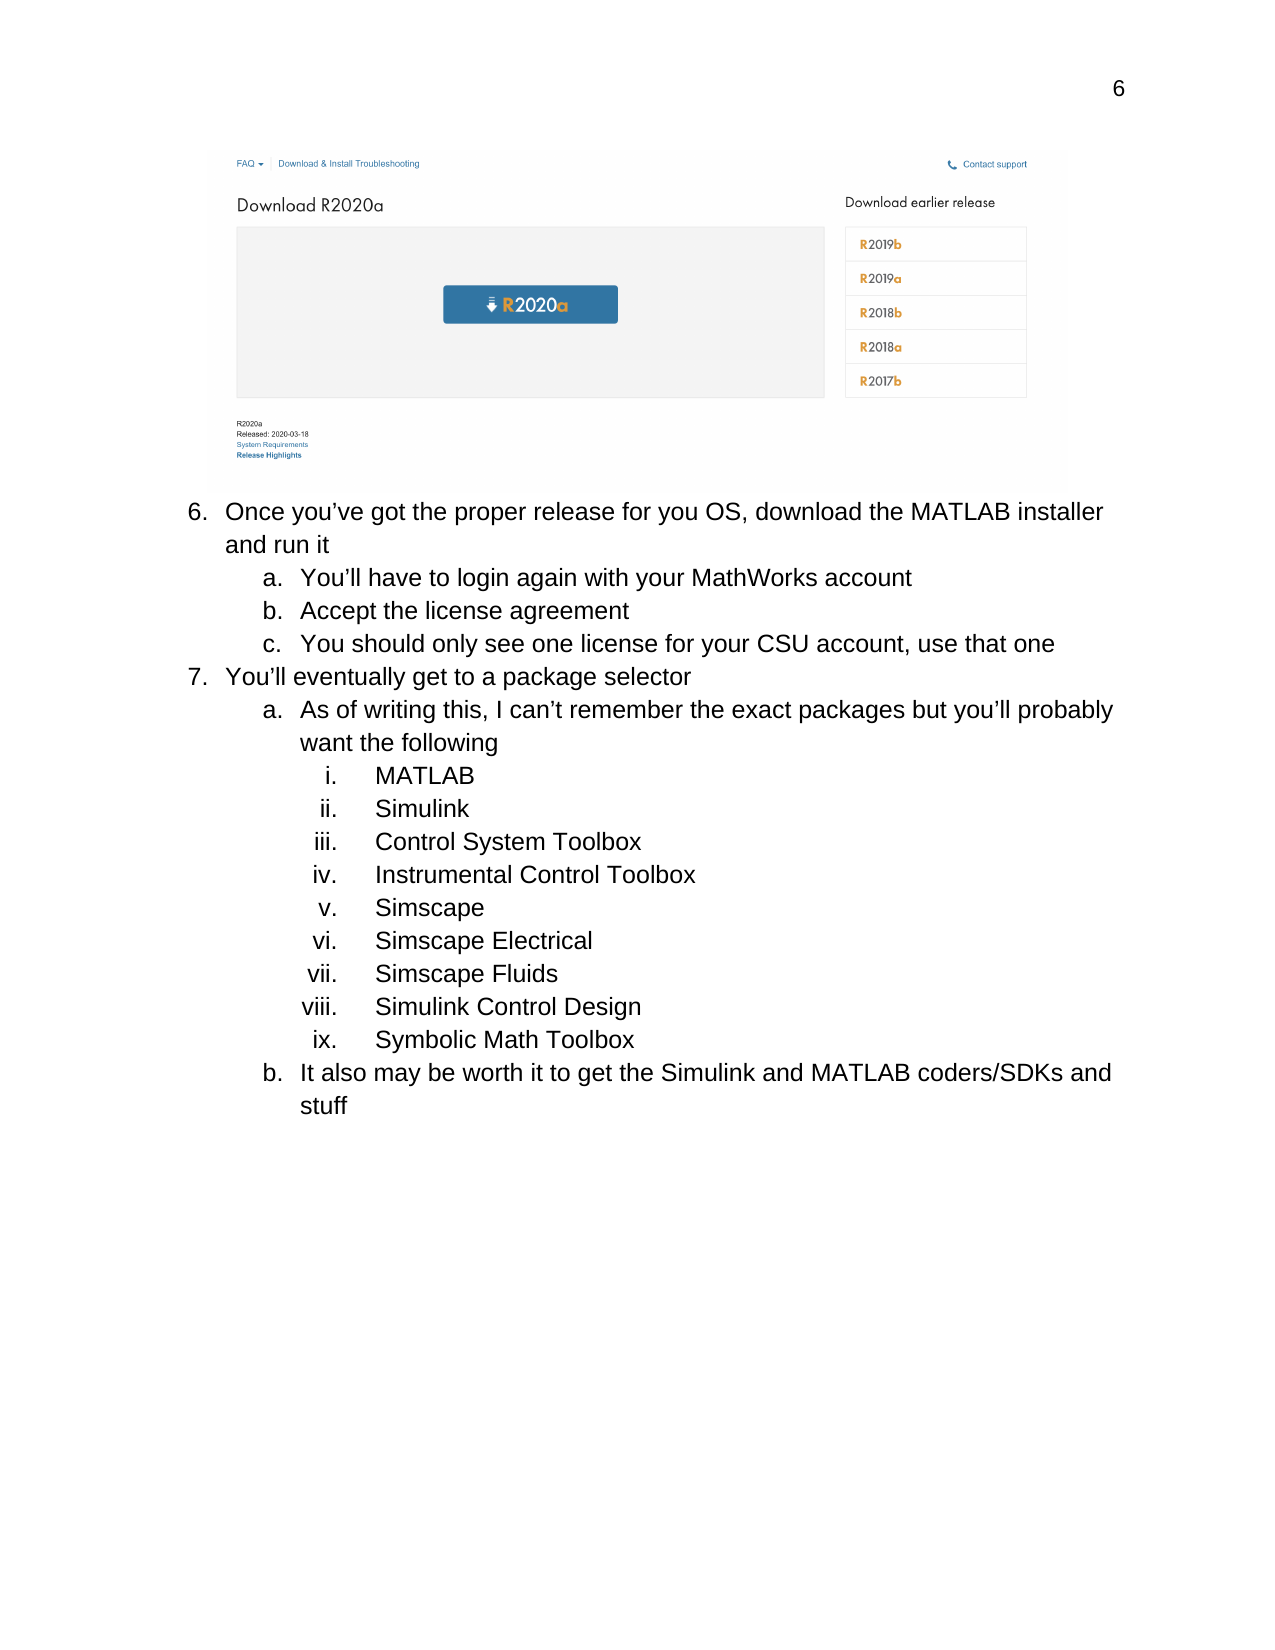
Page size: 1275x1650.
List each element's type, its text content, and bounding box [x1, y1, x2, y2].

list It also may be worth it to get the Simulink and MATLAB coders/SDKs and stuff [262, 1058, 1125, 1120]
list MATLAB [337, 761, 1125, 790]
list Simscape [337, 893, 1125, 922]
list Simscape Electrical [337, 926, 1125, 955]
list Instrumental Control Toolbox [337, 860, 1125, 889]
list As of writing this, I can’t remember the exact packages but you’ll probably want the following [262, 695, 1125, 757]
picture [206, 150, 1069, 493]
list Once you’ve got the proper release for you OS, download the MATLAB installer and run it [187, 497, 1125, 559]
list Accept the license agreement [262, 596, 1125, 625]
list You’ll have to login again with your MathWorks account [262, 563, 1125, 592]
list Symbolic Math Toolbox [337, 1025, 1125, 1054]
list Control System Toolbox [337, 827, 1125, 856]
list Simscape Fluids [337, 959, 1125, 988]
list Simulink [337, 794, 1125, 823]
list Simulink Control Design [337, 992, 1125, 1021]
list You’ll eventually get to a package selector [187, 662, 1125, 691]
list You should only see one license for your CSU account, use that one [262, 629, 1125, 658]
